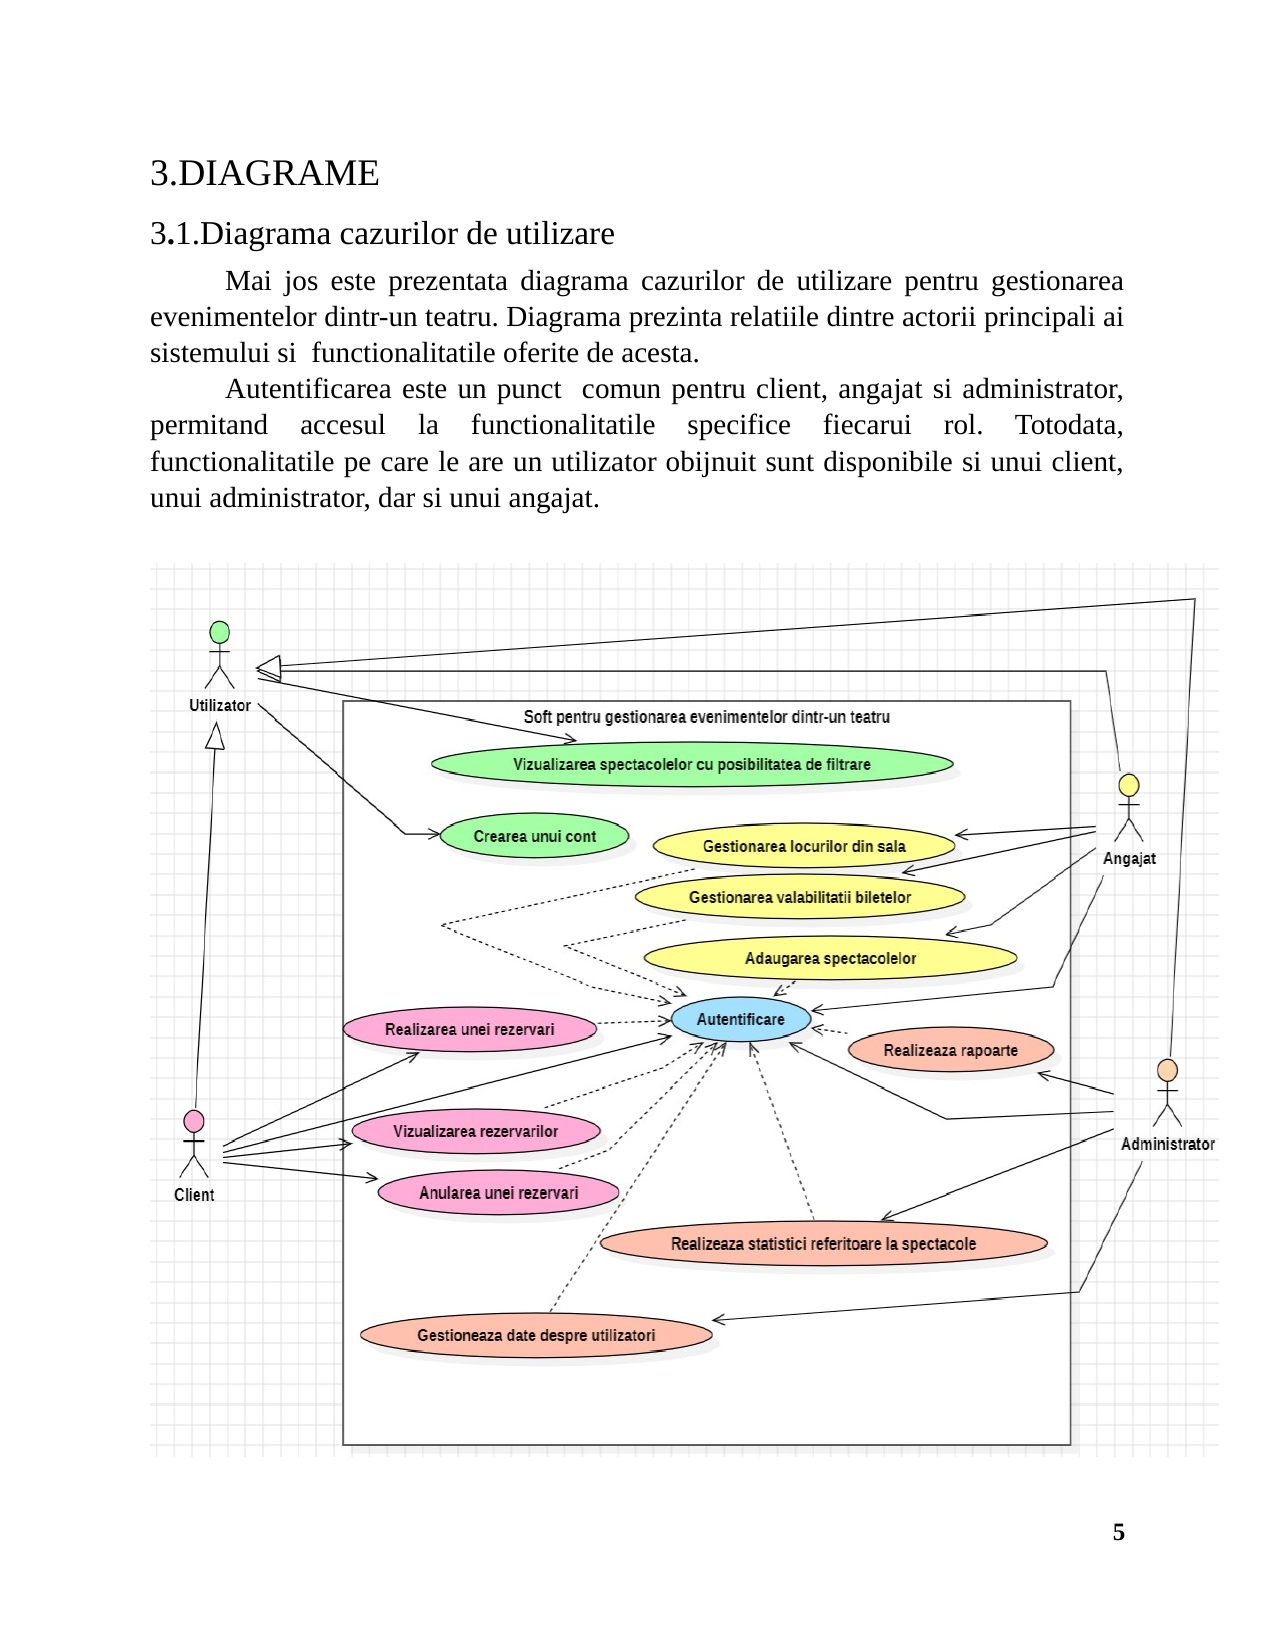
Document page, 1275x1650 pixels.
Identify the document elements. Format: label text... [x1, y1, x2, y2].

picture [150, 563, 1219, 1457]
text Autentificarea este un punct comun pentru client, angajat si administrator, permitand accesul la functionalitatile specifice fiecarui rol. Totodata, functionalitatile pe care le are un utilizator obijnuit sunt disponibile si unui client, unui administrator, dar si unui angajat. [150, 371, 1125, 513]
text Mai jos este prezentata diagrama cazurilor de utilizare pentru gestionarea evenimentelor dintr-un teatru. Diagrama prezinta relatiile dintre actorii principali ai sistemului si functionalitatile oferite de acesta. [150, 263, 1125, 369]
subtitle 3.1.Diagrama cazurilor de utilizare [150, 213, 1125, 252]
subtitle 3.DIAGRAME [150, 150, 1125, 193]
